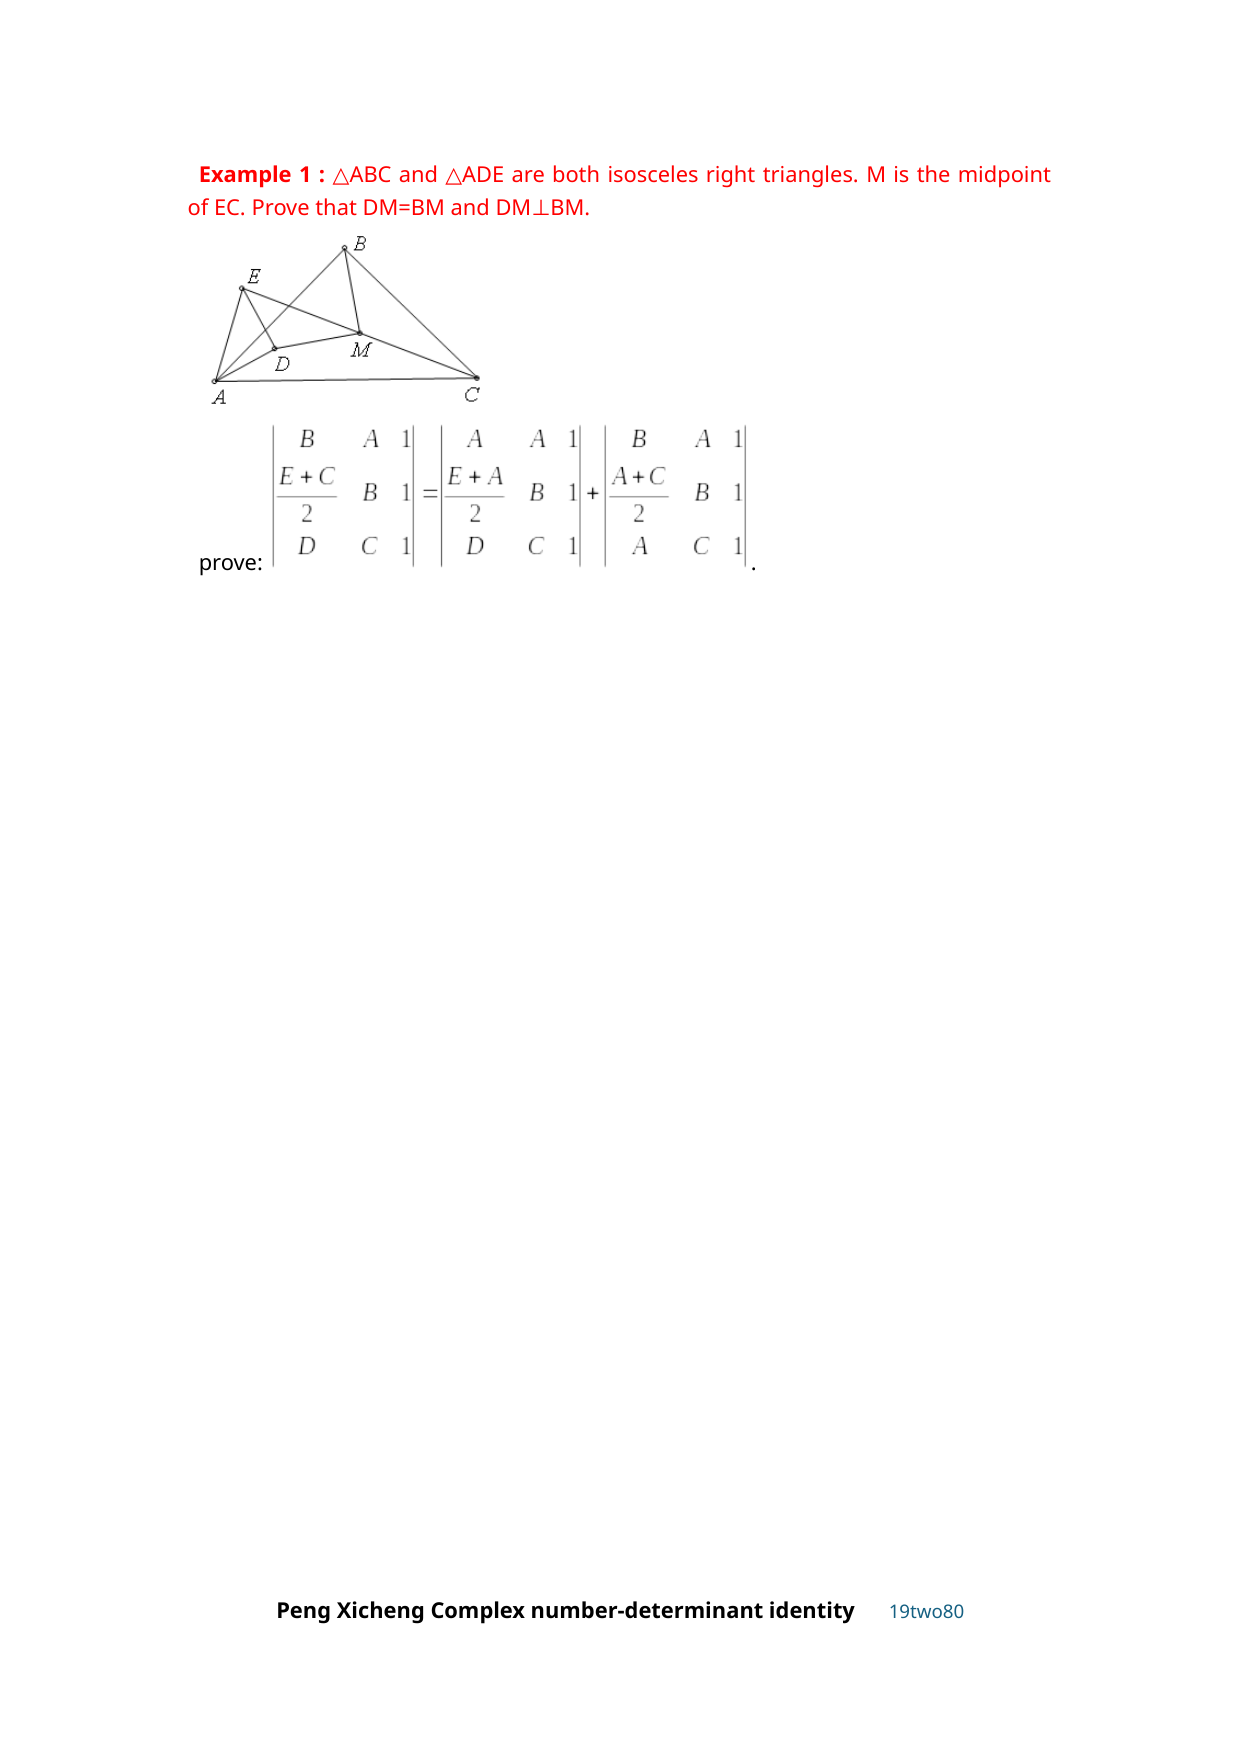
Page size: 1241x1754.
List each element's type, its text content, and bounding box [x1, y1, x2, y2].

text prove: . [187, 418, 1053, 580]
picture [204, 234, 484, 406]
text Example 1 : △ABC and △ADE are both isosceles right triangles. M is the midpoint of EC. Prove that DM=BM and DM⊥BM. [187, 158, 1053, 223]
